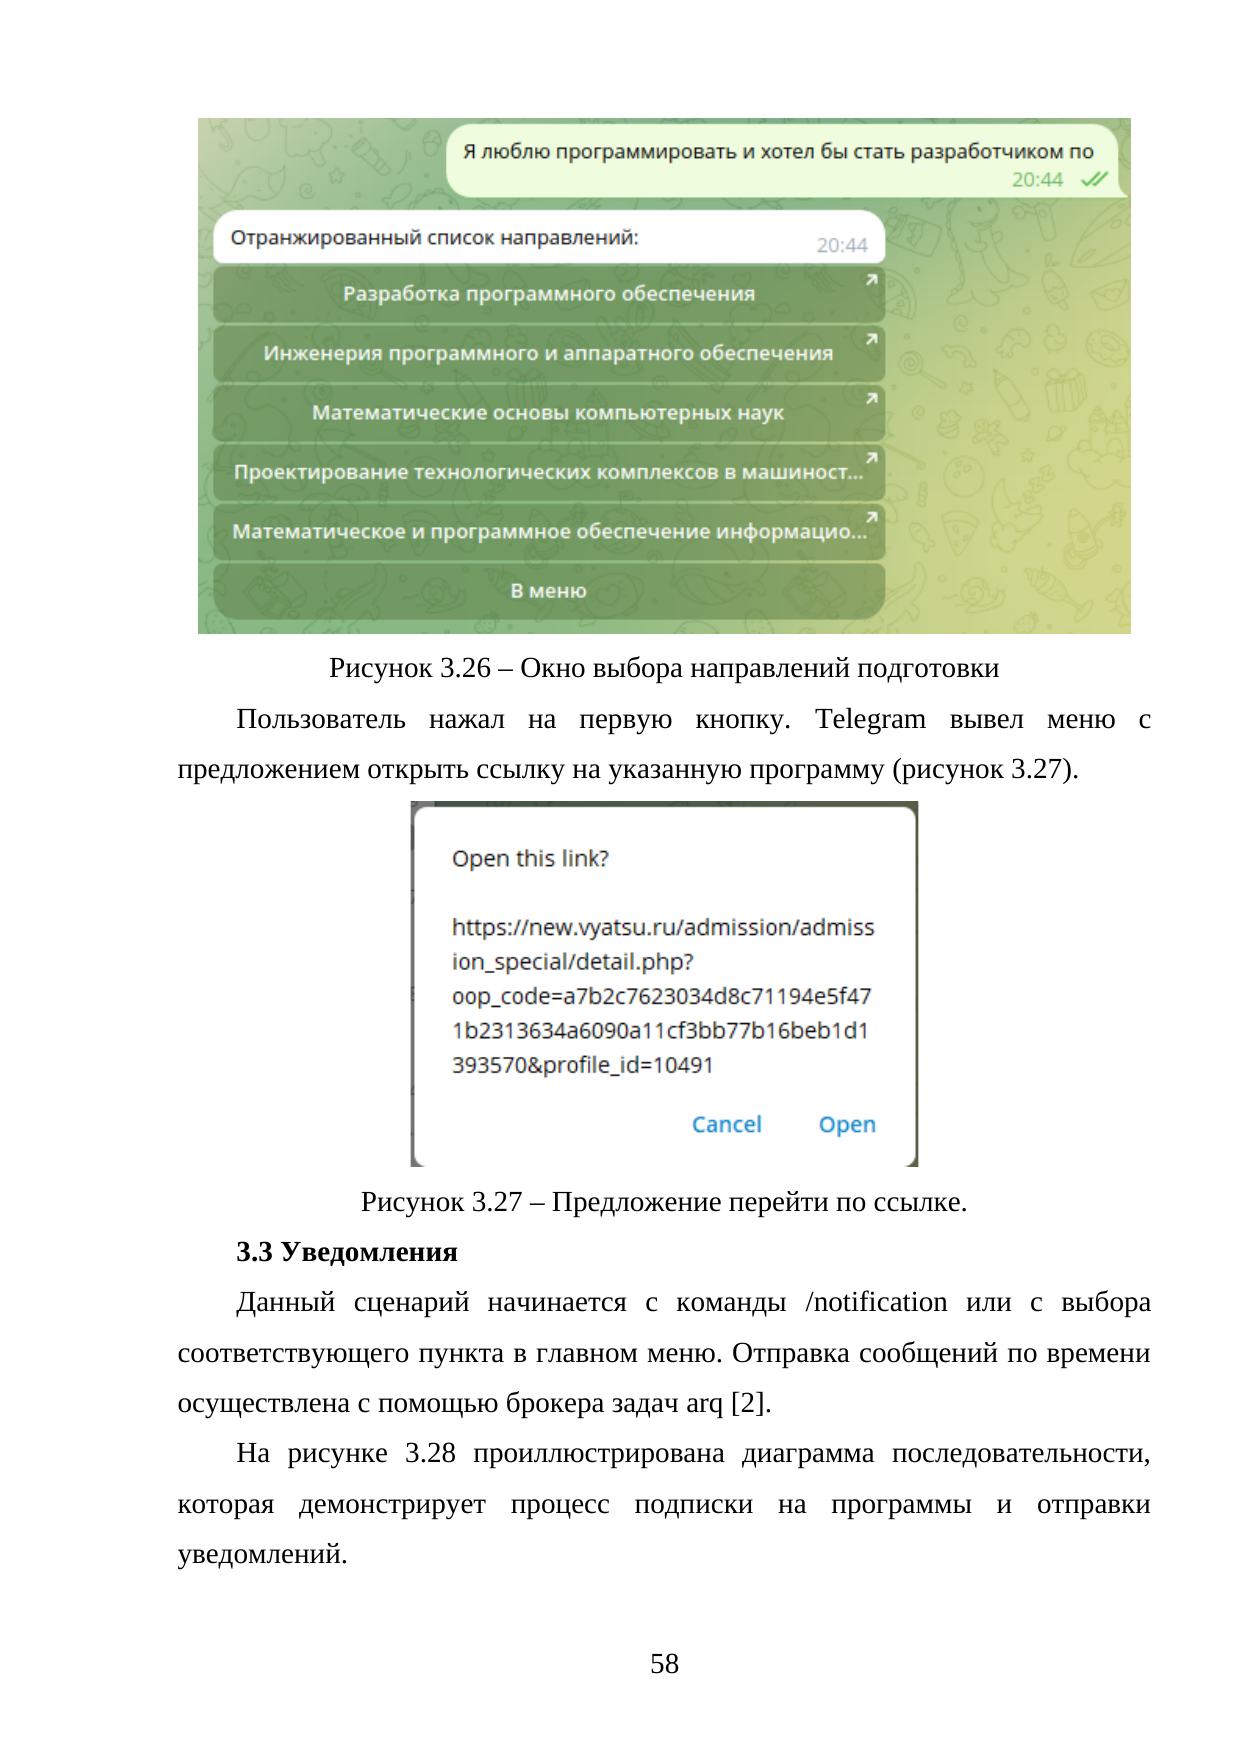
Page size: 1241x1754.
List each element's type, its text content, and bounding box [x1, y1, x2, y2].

picture [410, 801, 919, 1167]
text Рисунок 3.26 – Окно выбора направлений подготовки [177, 651, 1152, 684]
picture [198, 118, 1131, 634]
text Уведомления [236, 1234, 1152, 1268]
text Пользователь нажал на первую кнопку. Telegram вывел меню с предложением открыть ссылку на указанную программу (рисунок 3.27). [177, 701, 1152, 785]
text Рисунок 3.27 – Предложение перейти по ссылке. [177, 1184, 1152, 1217]
text Данный сценарий начинается с команды /notification или с выбора соответствующего пункта в главном меню. Отправка сообщений по времени осуществлена с помощью брокера задач arq [2]. [177, 1284, 1152, 1419]
text На рисунке 3.28 проиллюстрирована диаграмма последовательности, которая демонстрирует процесс подписки на программы и отправки уведомлений. [177, 1435, 1152, 1569]
